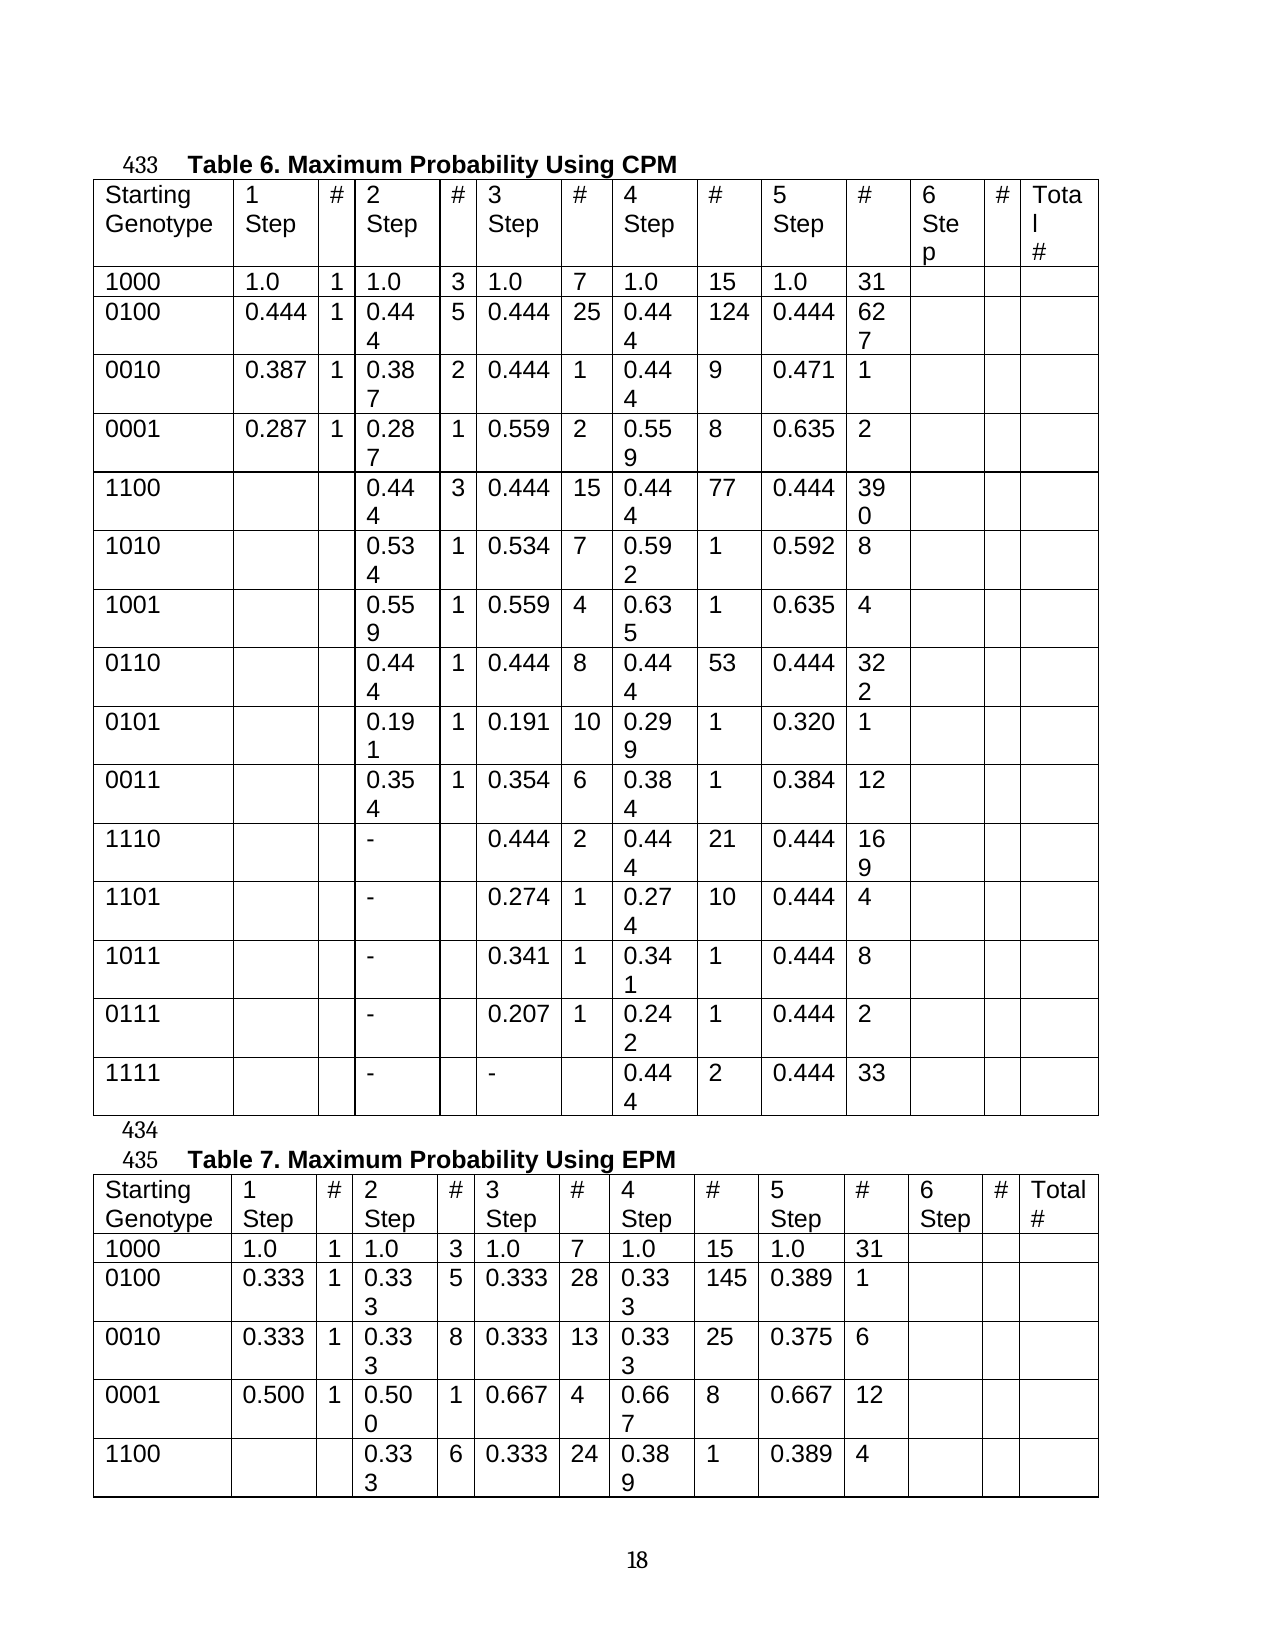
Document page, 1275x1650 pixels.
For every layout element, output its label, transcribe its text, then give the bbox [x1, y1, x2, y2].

table_cell 1 [438, 1380, 474, 1438]
table_cell [562, 1058, 612, 1115]
table_cell [911, 355, 984, 413]
table_cell [441, 882, 476, 940]
table_cell [234, 765, 318, 823]
table_cell 31 [847, 267, 910, 296]
table_cell 0.389 [759, 1439, 844, 1496]
table_cell [234, 999, 318, 1057]
table_cell [234, 941, 318, 998]
table_cell 1 [698, 707, 761, 764]
table_cell 1.0 [353, 1234, 437, 1262]
table_cell [319, 941, 354, 998]
table_cell 1 [441, 707, 476, 764]
table_cell 10 [562, 707, 612, 764]
table_cell 1 [847, 355, 910, 413]
table_cell [983, 1439, 1019, 1496]
table_cell 0.667 [610, 1380, 694, 1438]
table_cell 0.500 [232, 1380, 316, 1438]
table_cell 13 [560, 1322, 609, 1379]
table_cell 0.444 [613, 648, 697, 706]
table_cell 1 [319, 414, 354, 471]
table_cell 0.389 [759, 1263, 844, 1321]
table_cell 0.444 [762, 297, 846, 354]
table_cell [985, 590, 1020, 647]
table_header Starting Genotype [94, 1175, 231, 1232]
table_cell [911, 531, 984, 588]
table_cell [985, 473, 1020, 530]
table_header 2 Step [353, 1175, 437, 1232]
table_cell [1021, 824, 1098, 881]
table_cell [234, 531, 318, 588]
table_cell [1021, 707, 1098, 764]
table_cell 1 [319, 355, 354, 413]
table_cell 0.384 [762, 765, 846, 823]
table_cell 0.444 [234, 297, 318, 354]
table_cell [985, 531, 1020, 588]
table_header Starting Genotype [94, 180, 233, 266]
table_header # [983, 1175, 1019, 1232]
table_cell - [356, 824, 439, 881]
table_cell [985, 648, 1020, 706]
table_cell [317, 1439, 352, 1496]
table_cell 1 [441, 531, 476, 588]
table_cell 3 [441, 267, 476, 296]
table_cell [985, 297, 1020, 354]
table_cell [1020, 1322, 1098, 1379]
table_cell 124 [698, 297, 761, 354]
table_cell [1021, 297, 1098, 354]
table_cell 0.333 [353, 1263, 437, 1321]
table_cell 24 [560, 1439, 609, 1496]
table_cell [441, 999, 476, 1057]
table_cell 4 [562, 590, 612, 647]
table_cell 0101 [94, 707, 233, 764]
table_cell 3 [441, 473, 476, 530]
table_cell 0001 [94, 1380, 231, 1438]
table_cell 0.444 [477, 824, 561, 881]
table_cell 8 [562, 648, 612, 706]
table_cell [911, 882, 984, 940]
table_cell - [356, 941, 439, 998]
table_cell 0.444 [762, 473, 846, 530]
table_cell - [356, 882, 439, 940]
table_cell [1021, 941, 1098, 998]
table_cell 1 [698, 765, 761, 823]
table_cell - [477, 1058, 561, 1115]
table_cell 1110 [94, 824, 233, 881]
table_header # [845, 1175, 908, 1232]
table_cell 0.274 [477, 882, 561, 940]
table_cell 0.500 [353, 1380, 437, 1438]
table_cell 0.387 [356, 355, 439, 413]
table_cell [983, 1322, 1019, 1379]
table_cell 7 [562, 267, 612, 296]
table_cell 2 [441, 355, 476, 413]
table_cell 1000 [94, 267, 233, 296]
table_cell 1 [441, 590, 476, 647]
table_cell 1.0 [232, 1234, 316, 1262]
table_cell 1 [847, 707, 910, 764]
table_cell 0.444 [762, 999, 846, 1057]
table_cell 0.444 [762, 648, 846, 706]
table_header 1 Step [232, 1175, 316, 1232]
table_cell [1020, 1234, 1098, 1262]
table_cell 1100 [94, 473, 233, 530]
table_cell [909, 1263, 982, 1321]
table_cell 15 [562, 473, 612, 530]
table_cell 2 [562, 824, 612, 881]
table_cell 1 [441, 648, 476, 706]
table_cell 0.274 [613, 882, 697, 940]
table_cell 0.444 [613, 297, 697, 354]
table_cell 0.387 [234, 355, 318, 413]
table_cell [1021, 765, 1098, 823]
table_cell 0.191 [477, 707, 561, 764]
table_cell [983, 1380, 1019, 1438]
table_cell 0.444 [356, 297, 439, 354]
table_cell [441, 824, 476, 881]
table_cell 0.444 [613, 1058, 697, 1115]
table_cell 1 [317, 1380, 352, 1438]
table_cell [985, 414, 1020, 471]
table_cell 1.0 [356, 267, 439, 296]
table_cell 1011 [94, 941, 233, 998]
table_cell - [356, 1058, 439, 1115]
table_header # [560, 1175, 609, 1232]
table_cell [234, 707, 318, 764]
table_cell 1.0 [613, 267, 697, 296]
table_cell 1101 [94, 882, 233, 940]
table_cell 390 [847, 473, 910, 530]
table_cell [319, 824, 354, 881]
table_cell 15 [698, 267, 761, 296]
table_cell 1.0 [234, 267, 318, 296]
table_cell [1021, 267, 1098, 296]
table_cell 12 [845, 1380, 908, 1438]
table_cell 0.444 [762, 1058, 846, 1115]
table_cell [985, 707, 1020, 764]
table_cell [983, 1263, 1019, 1321]
table_cell 1100 [94, 1439, 231, 1496]
table_cell 28 [560, 1263, 609, 1321]
table_cell 0001 [94, 414, 233, 471]
table_cell 1 [698, 999, 761, 1057]
table_cell 0.635 [762, 590, 846, 647]
table_header 1 Step [234, 180, 318, 266]
table_cell 1001 [94, 590, 233, 647]
table_cell 145 [695, 1263, 758, 1321]
table_cell 0.444 [613, 824, 697, 881]
table_cell [909, 1439, 982, 1496]
table_header # [985, 180, 1020, 266]
text Table 6. Maximum Probability Using CPM [187, 150, 1087, 179]
table_header 3 Step [475, 1175, 559, 1232]
table_cell [1020, 1380, 1098, 1438]
table_cell 0.242 [613, 999, 697, 1057]
table_cell 1.0 [759, 1234, 844, 1262]
table_cell [985, 765, 1020, 823]
table_cell 8 [695, 1380, 758, 1438]
table_cell 4 [847, 590, 910, 647]
table_cell 0.333 [610, 1322, 694, 1379]
table_cell 0.444 [477, 297, 561, 354]
table_cell [911, 765, 984, 823]
table_header 5 Step [762, 180, 846, 266]
table_cell 0.333 [232, 1263, 316, 1321]
table_cell 25 [695, 1322, 758, 1379]
table_cell [319, 590, 354, 647]
table_cell 0.299 [613, 707, 697, 764]
table_cell 1 [695, 1439, 758, 1496]
table_cell [1021, 999, 1098, 1057]
table_cell 0.320 [762, 707, 846, 764]
table_cell [1021, 590, 1098, 647]
table_cell [985, 941, 1020, 998]
table_cell 0.444 [477, 355, 561, 413]
table_cell 1 [562, 882, 612, 940]
table_cell 0.534 [477, 531, 561, 588]
table_cell 322 [847, 648, 910, 706]
table_cell 12 [847, 765, 910, 823]
table_cell [234, 824, 318, 881]
table_cell [911, 999, 984, 1057]
table_cell 1111 [94, 1058, 233, 1115]
table_cell 0100 [94, 1263, 231, 1321]
table_cell 0.384 [613, 765, 697, 823]
table_cell 1 [441, 414, 476, 471]
table_cell [234, 473, 318, 530]
table_cell 7 [562, 531, 612, 588]
table_cell 0.389 [610, 1439, 694, 1496]
table_cell 31 [845, 1234, 908, 1262]
table_cell 0.444 [613, 473, 697, 530]
table_cell 4 [847, 882, 910, 940]
table_cell 0.667 [475, 1380, 559, 1438]
table_cell [985, 267, 1020, 296]
table_cell 33 [847, 1058, 910, 1115]
table_cell 1 [317, 1234, 352, 1262]
table_cell 0110 [94, 648, 233, 706]
table_cell [911, 941, 984, 998]
table_cell [1020, 1263, 1098, 1321]
table_cell 0.592 [762, 531, 846, 588]
table_cell 0.333 [232, 1322, 316, 1379]
table_header 2 Step [356, 180, 439, 266]
table_header 6 Step [911, 180, 984, 266]
table_cell [234, 1058, 318, 1115]
table_cell [983, 1234, 1019, 1262]
table_cell [319, 531, 354, 588]
table_cell [911, 1058, 984, 1115]
table_cell [1021, 1058, 1098, 1115]
table_cell 0.341 [613, 941, 697, 998]
table_cell 6 [845, 1322, 908, 1379]
table_cell [911, 707, 984, 764]
table_cell 2 [847, 414, 910, 471]
table_cell 8 [847, 941, 910, 998]
table_cell 4 [560, 1380, 609, 1438]
table_header 5 Step [759, 1175, 844, 1232]
table_cell 0.635 [613, 590, 697, 647]
table_cell [1021, 414, 1098, 471]
table_cell 0.471 [762, 355, 846, 413]
table_cell 1 [319, 267, 354, 296]
table_cell 1.0 [610, 1234, 694, 1262]
table_header # [319, 180, 354, 266]
table_cell [909, 1380, 982, 1438]
table_cell 1 [562, 941, 612, 998]
text Table 7. Maximum Probability Using EPM [187, 1145, 1087, 1174]
table_cell [234, 648, 318, 706]
table_cell 0.354 [356, 765, 439, 823]
table_cell 1 [562, 999, 612, 1057]
table_cell 0.592 [613, 531, 697, 588]
table_cell 2 [562, 414, 612, 471]
table_cell 0.444 [762, 882, 846, 940]
table_cell [911, 473, 984, 530]
table_cell [319, 648, 354, 706]
table_header 4 Step [610, 1175, 694, 1232]
table_cell 0.191 [356, 707, 439, 764]
table_cell 0.635 [762, 414, 846, 471]
table_cell 0.667 [759, 1380, 844, 1438]
table_cell 5 [441, 297, 476, 354]
table_cell [234, 882, 318, 940]
table_header Total # [1021, 180, 1098, 266]
table_cell 25 [562, 297, 612, 354]
table_cell [441, 1058, 476, 1115]
table_header Total # [1020, 1175, 1098, 1232]
table_cell [985, 1058, 1020, 1115]
table_cell 8 [698, 414, 761, 471]
table_cell 4 [845, 1439, 908, 1496]
table_cell [319, 707, 354, 764]
table_cell 0.333 [610, 1263, 694, 1321]
table_cell 1010 [94, 531, 233, 588]
table_cell [911, 267, 984, 296]
table_cell 0100 [94, 297, 233, 354]
table_cell 8 [438, 1322, 474, 1379]
table_cell 1 [698, 531, 761, 588]
table_cell 0.341 [477, 941, 561, 998]
table_cell 1.0 [477, 267, 561, 296]
table_cell 7 [560, 1234, 609, 1262]
table_cell 0.333 [475, 1322, 559, 1379]
table_header 6 Step [909, 1175, 982, 1232]
table_header # [441, 180, 476, 266]
table_cell [1021, 882, 1098, 940]
table_cell 0.287 [234, 414, 318, 471]
table_cell 6 [438, 1439, 474, 1496]
table_cell 0.287 [356, 414, 439, 471]
table_header # [698, 180, 761, 266]
table_cell 1 [317, 1322, 352, 1379]
table_header # [562, 180, 612, 266]
table_cell 2 [847, 999, 910, 1057]
table_cell [911, 297, 984, 354]
table_cell 1 [845, 1263, 908, 1321]
table_cell 1 [698, 941, 761, 998]
table_cell 0.444 [356, 473, 439, 530]
table_cell [909, 1234, 982, 1262]
table_cell 0.559 [477, 590, 561, 647]
table_header 4 Step [613, 180, 697, 266]
table_cell 8 [847, 531, 910, 588]
table_cell [1021, 355, 1098, 413]
table_cell 0.559 [477, 414, 561, 471]
table_cell [985, 355, 1020, 413]
table_cell 0010 [94, 355, 233, 413]
table_cell 627 [847, 297, 910, 354]
table_cell 1 [317, 1263, 352, 1321]
table_cell 53 [698, 648, 761, 706]
table_cell [319, 765, 354, 823]
table_cell [232, 1439, 316, 1496]
table_cell 21 [698, 824, 761, 881]
table_header # [438, 1175, 474, 1232]
table_cell 0.444 [477, 473, 561, 530]
table_cell 1 [319, 297, 354, 354]
table_cell 1 [441, 765, 476, 823]
table_cell [985, 882, 1020, 940]
table_cell 1 [562, 355, 612, 413]
table_cell 0.333 [475, 1263, 559, 1321]
table_cell 0.559 [613, 414, 697, 471]
table_cell 1000 [94, 1234, 231, 1262]
table_cell 0.559 [356, 590, 439, 647]
table_cell 0.333 [475, 1439, 559, 1496]
table_cell 0.444 [762, 824, 846, 881]
table_cell 0.354 [477, 765, 561, 823]
table_cell [911, 414, 984, 471]
table_cell [441, 941, 476, 998]
table_cell [234, 590, 318, 647]
table_cell 2 [698, 1058, 761, 1115]
table_cell 0.444 [762, 941, 846, 998]
table_cell 0010 [94, 1322, 231, 1379]
table_header # [317, 1175, 352, 1232]
table_cell [985, 824, 1020, 881]
table_cell [911, 590, 984, 647]
table_cell [985, 999, 1020, 1057]
table_cell [319, 999, 354, 1057]
table_cell 6 [562, 765, 612, 823]
table_header # [847, 180, 910, 266]
table_cell [1021, 648, 1098, 706]
table_cell 0011 [94, 765, 233, 823]
table_cell [909, 1322, 982, 1379]
table_cell - [356, 999, 439, 1057]
table_cell 3 [438, 1234, 474, 1262]
table_cell 9 [698, 355, 761, 413]
table_cell [911, 648, 984, 706]
table_cell 0.333 [353, 1439, 437, 1496]
table_cell 0.375 [759, 1322, 844, 1379]
table_cell 0111 [94, 999, 233, 1057]
table_cell 0.444 [356, 648, 439, 706]
table_cell [1020, 1439, 1098, 1496]
table_cell 15 [695, 1234, 758, 1262]
table_cell 1 [698, 590, 761, 647]
table_cell 0.534 [356, 531, 439, 588]
table_cell 77 [698, 473, 761, 530]
table_cell 0.444 [477, 648, 561, 706]
table_cell 0.444 [613, 355, 697, 413]
table_cell 1.0 [762, 267, 846, 296]
table_cell 0.207 [477, 999, 561, 1057]
table_header # [695, 1175, 758, 1232]
table_cell [911, 824, 984, 881]
table_cell 5 [438, 1263, 474, 1321]
table_cell 10 [698, 882, 761, 940]
table_cell [319, 882, 354, 940]
table_cell [1021, 531, 1098, 588]
table_cell [319, 473, 354, 530]
table_cell 1.0 [475, 1234, 559, 1262]
table_cell 169 [847, 824, 910, 881]
table_header 3 Step [477, 180, 561, 266]
table_cell 0.333 [353, 1322, 437, 1379]
table_cell [1021, 473, 1098, 530]
table_cell [319, 1058, 354, 1115]
